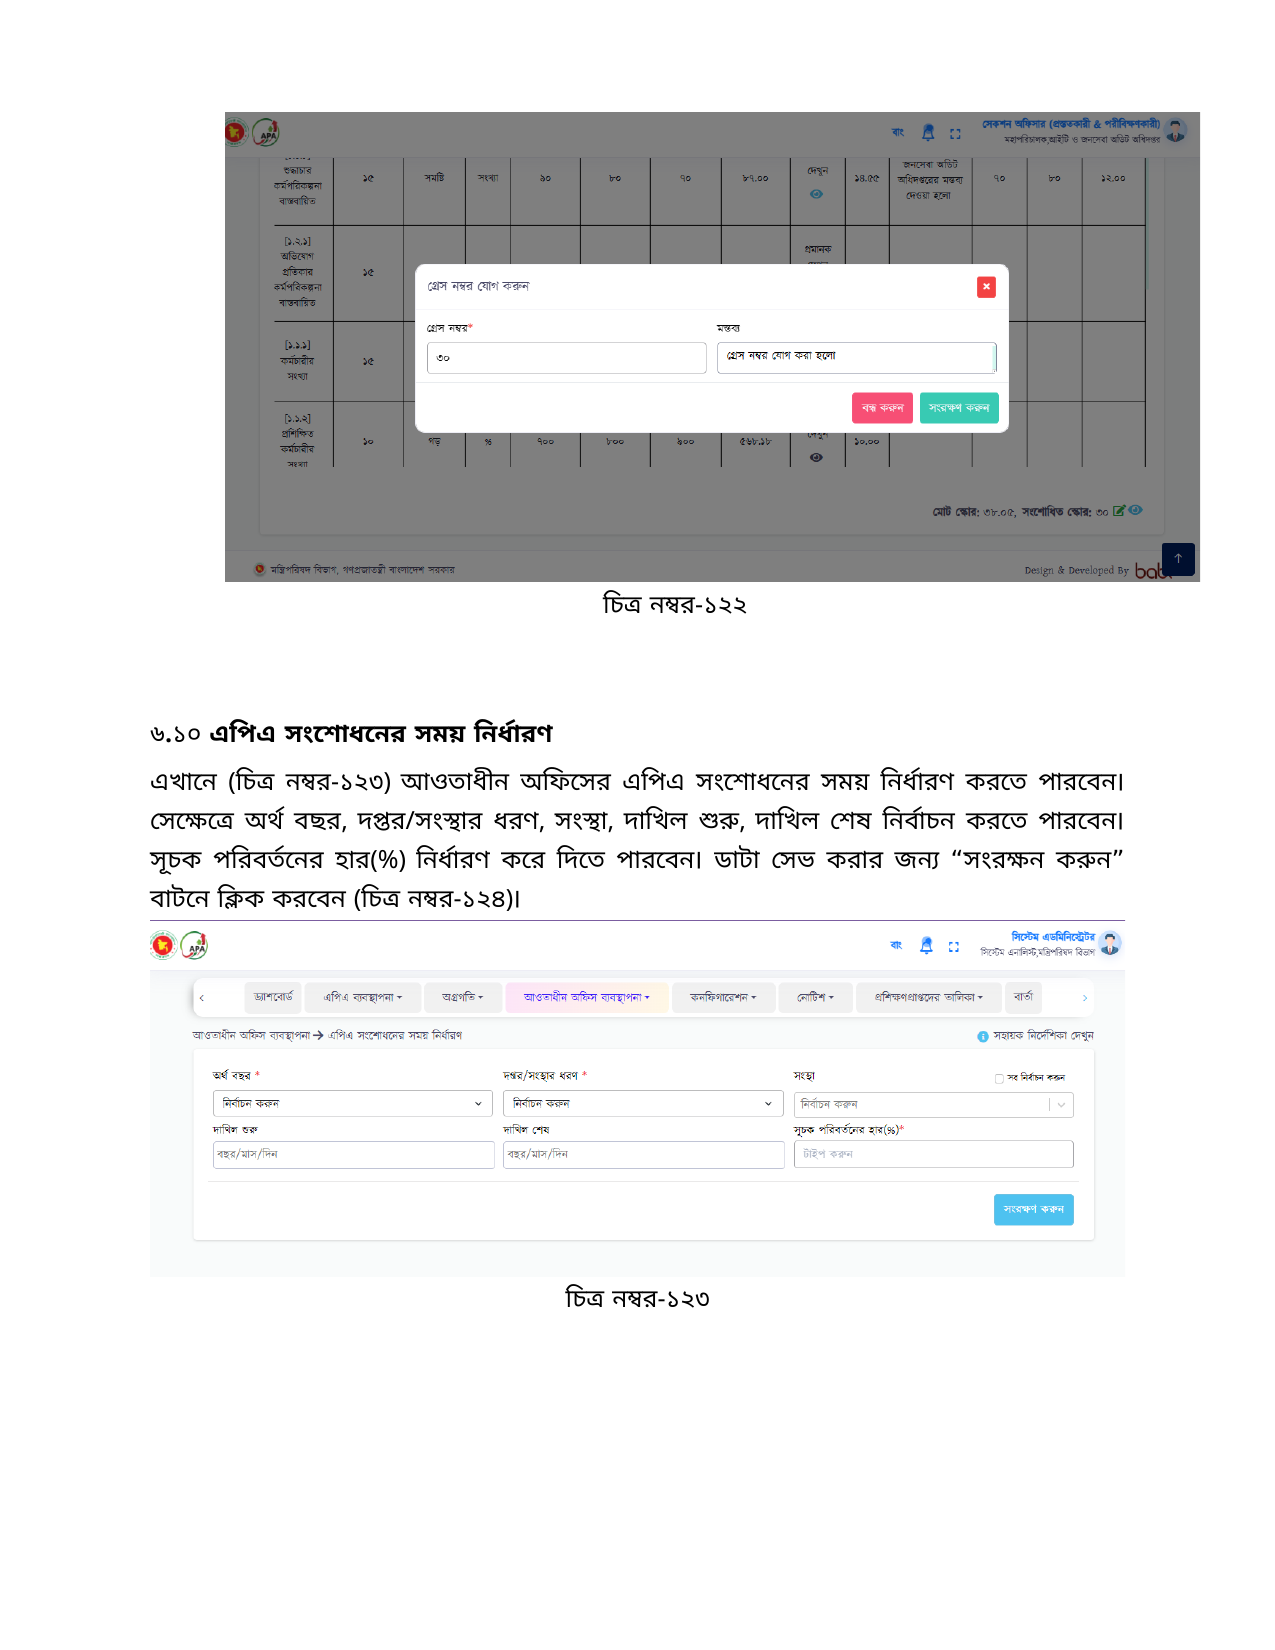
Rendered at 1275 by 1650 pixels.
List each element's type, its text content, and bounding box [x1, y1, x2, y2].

picture [225, 112, 1200, 582]
text এখানে (চিত্র নম্বর-১২৩) আওতাধীন অফিসের এপিএ সংশোধনের সময় নির্ধারণ করতে পারবেন। সেক্ষেত্রে অর্থ বছর, দপ্তর/সংস্থার ধরণ, সংস্থা, দাখিল শুরু, দাখিল শেষ নির্বাচন করতে পারবেন। সূচক পরিবর্তনের হার(%) নির্ধারণ করে দিতে পারবেন। ডাটা সেভ করার জন্য “সংরক্ষন করুন” বাটনে ক্লিক করবেন (চিত্র নম্বর-১২৪)। [150, 763, 1125, 915]
subtitle ৬.১০ এপিএ সংশোধনের সময় নির্ধারণ [150, 716, 1125, 750]
text চিত্র নম্বর-১২২ [225, 582, 1125, 620]
picture [150, 920, 1125, 1277]
text চিত্র নম্বর-১২৩ [150, 1281, 1125, 1315]
